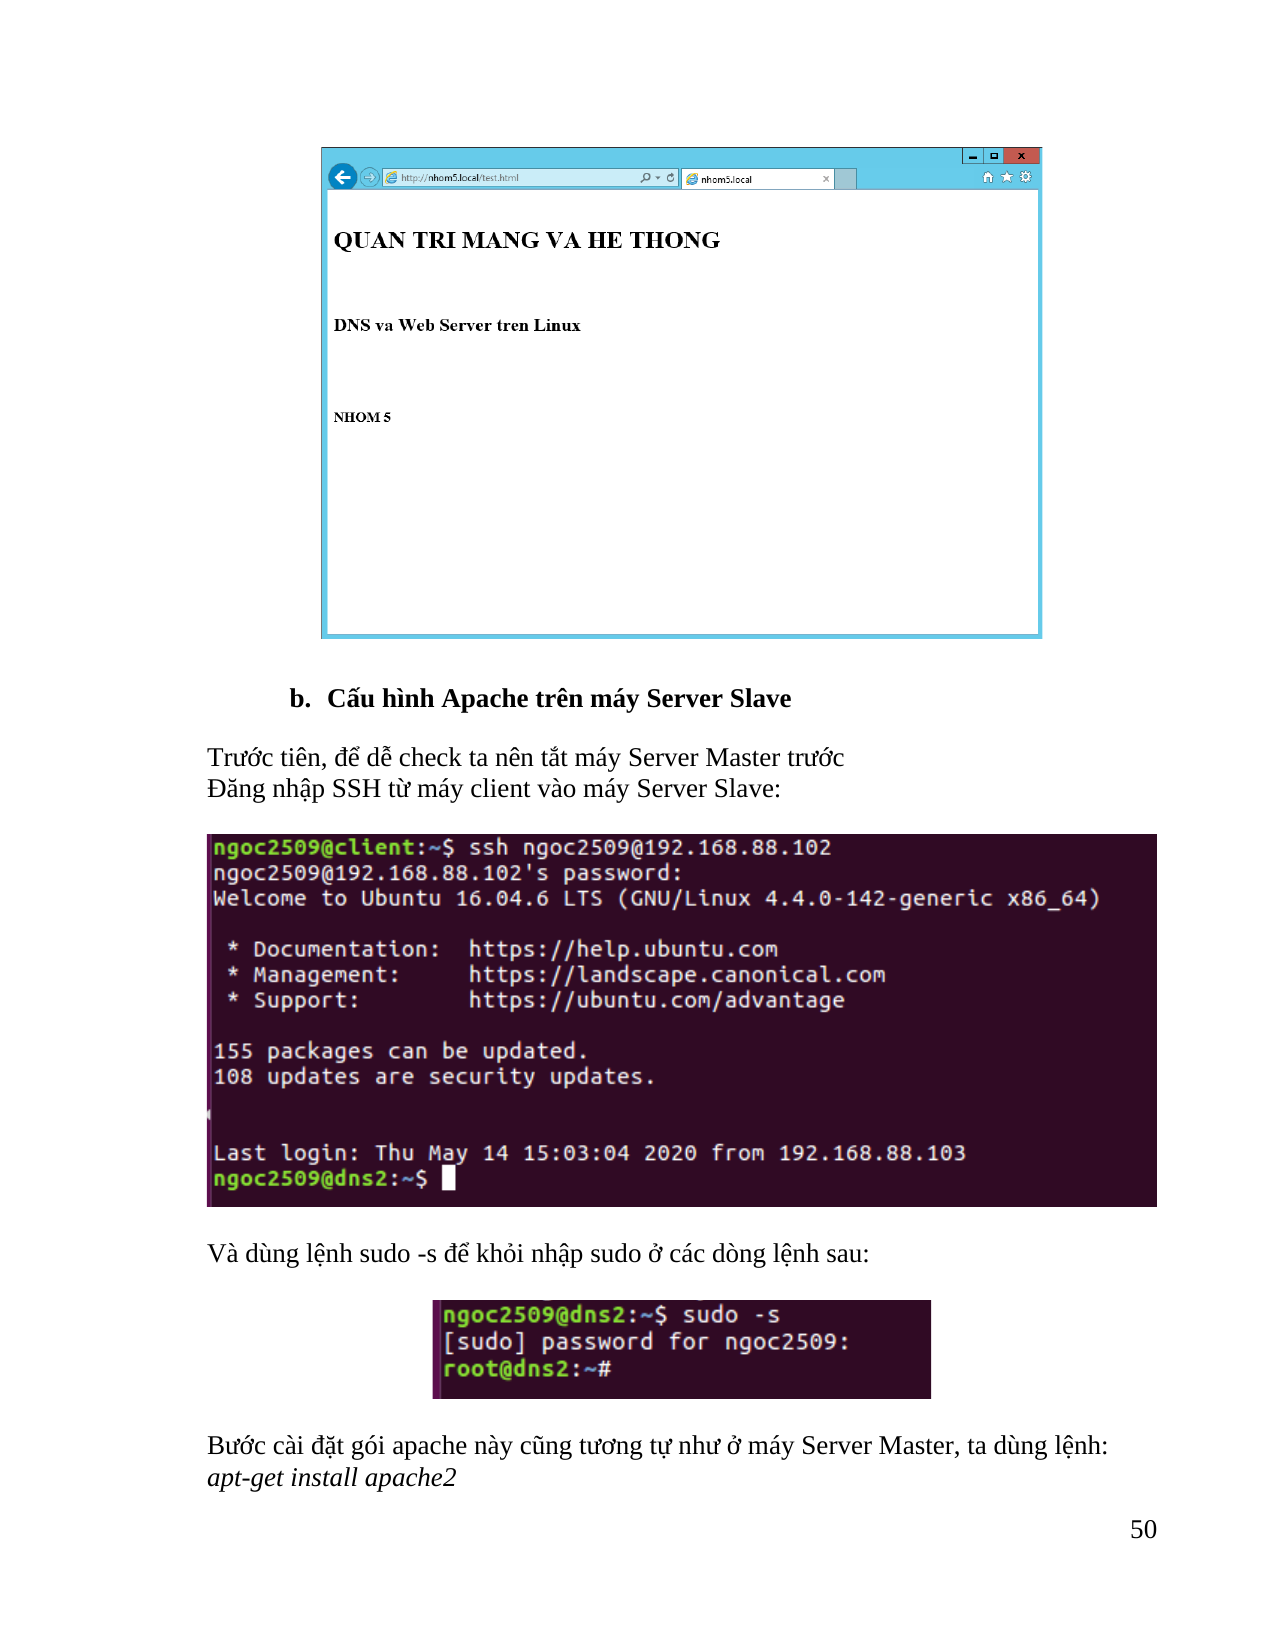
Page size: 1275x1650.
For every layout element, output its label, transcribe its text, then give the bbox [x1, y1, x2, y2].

picture [432, 1300, 932, 1399]
picture [321, 147, 1043, 639]
text Bước cài đặt gói apache này cũng tương tự như ở máy Server Master, ta dùng lệnh: apt-get install apache2 [207, 1429, 1157, 1492]
picture [206, 834, 1157, 1207]
text Trước tiên, để dễ check ta nên tắt máy Server Master trước [207, 741, 1157, 772]
text Và dùng lệnh sudo -s để khỏi nhập sudo ở các dòng lệnh sau: [207, 1238, 1157, 1269]
subtitle Cấu hình Apache trên máy Server Slave [289, 682, 1157, 713]
text Đăng nhập SSH từ máy client vào máy Server Slave: [207, 772, 1157, 803]
